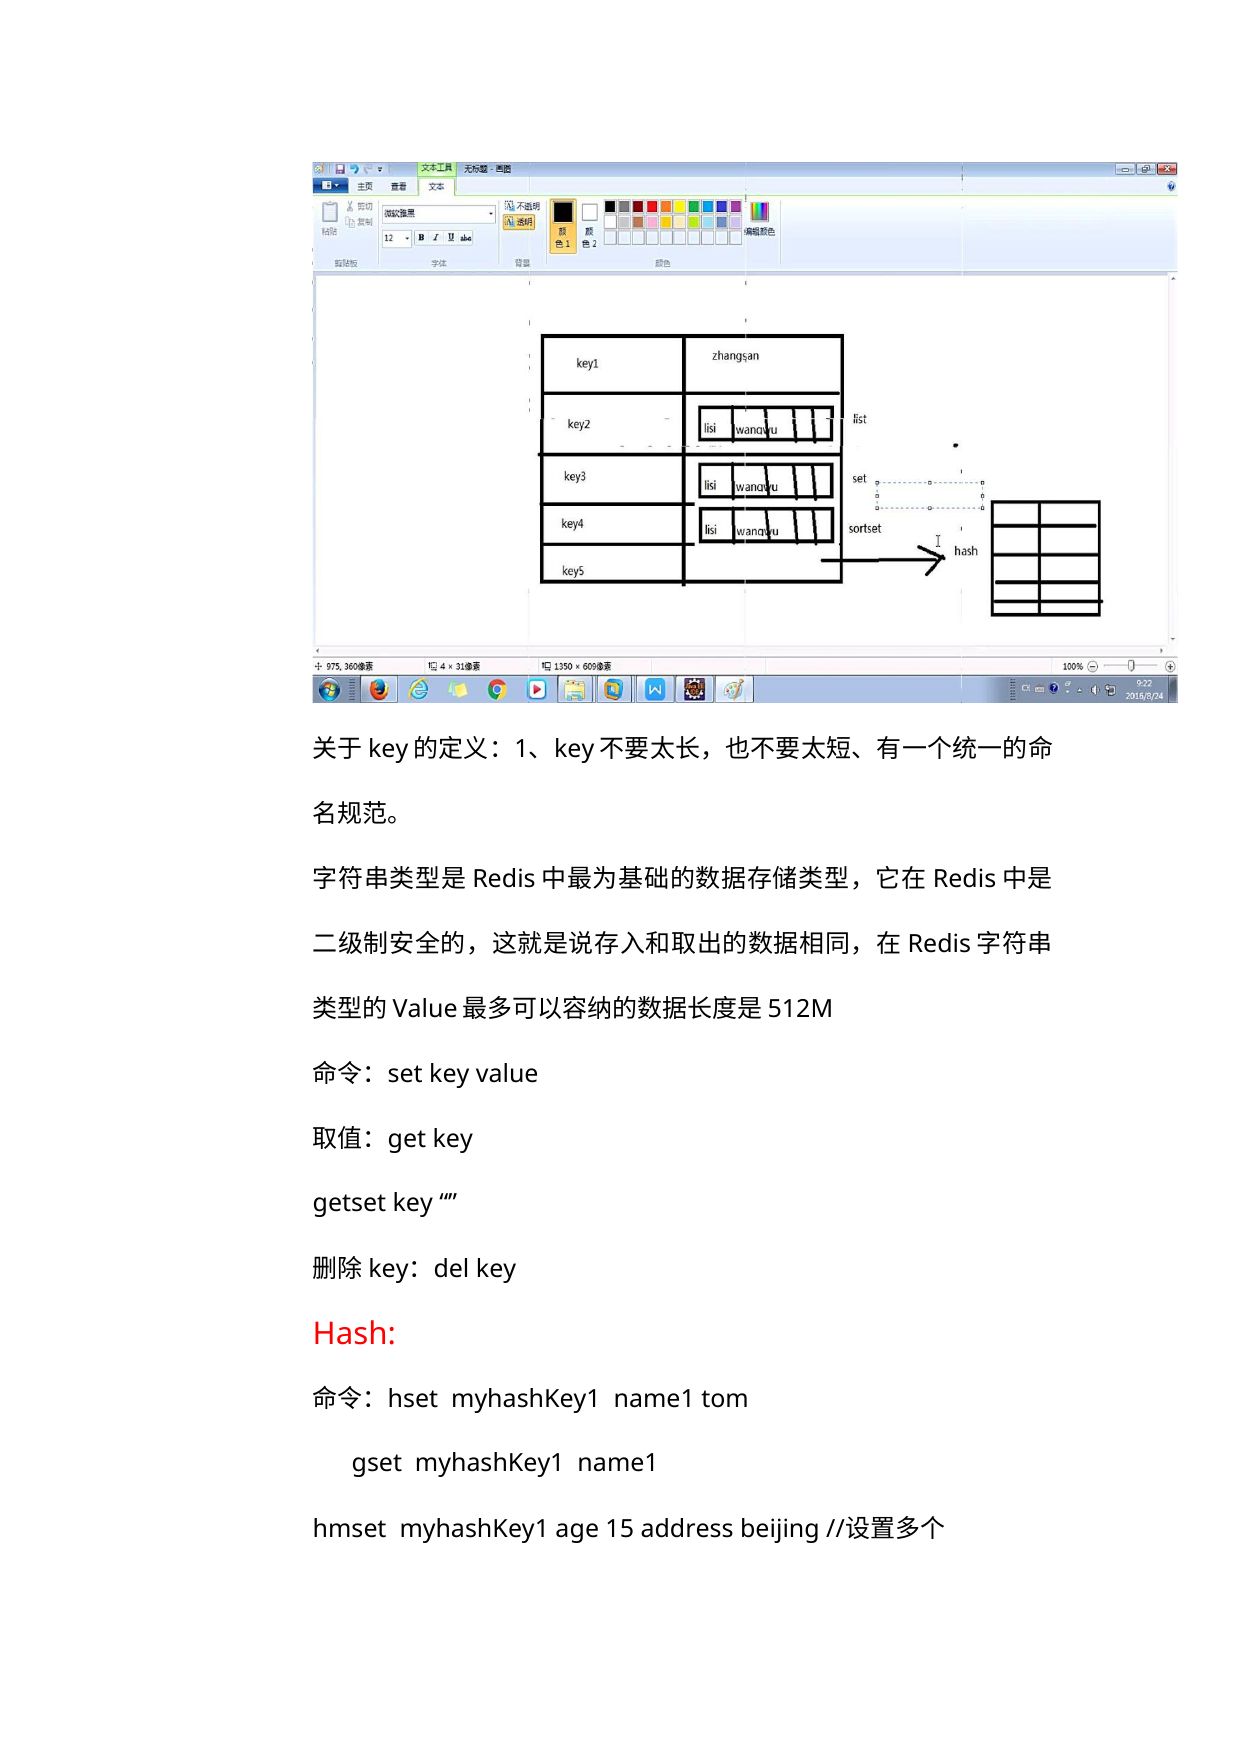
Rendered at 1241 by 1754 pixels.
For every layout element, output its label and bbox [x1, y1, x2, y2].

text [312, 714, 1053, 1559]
picture [312, 162, 1178, 703]
